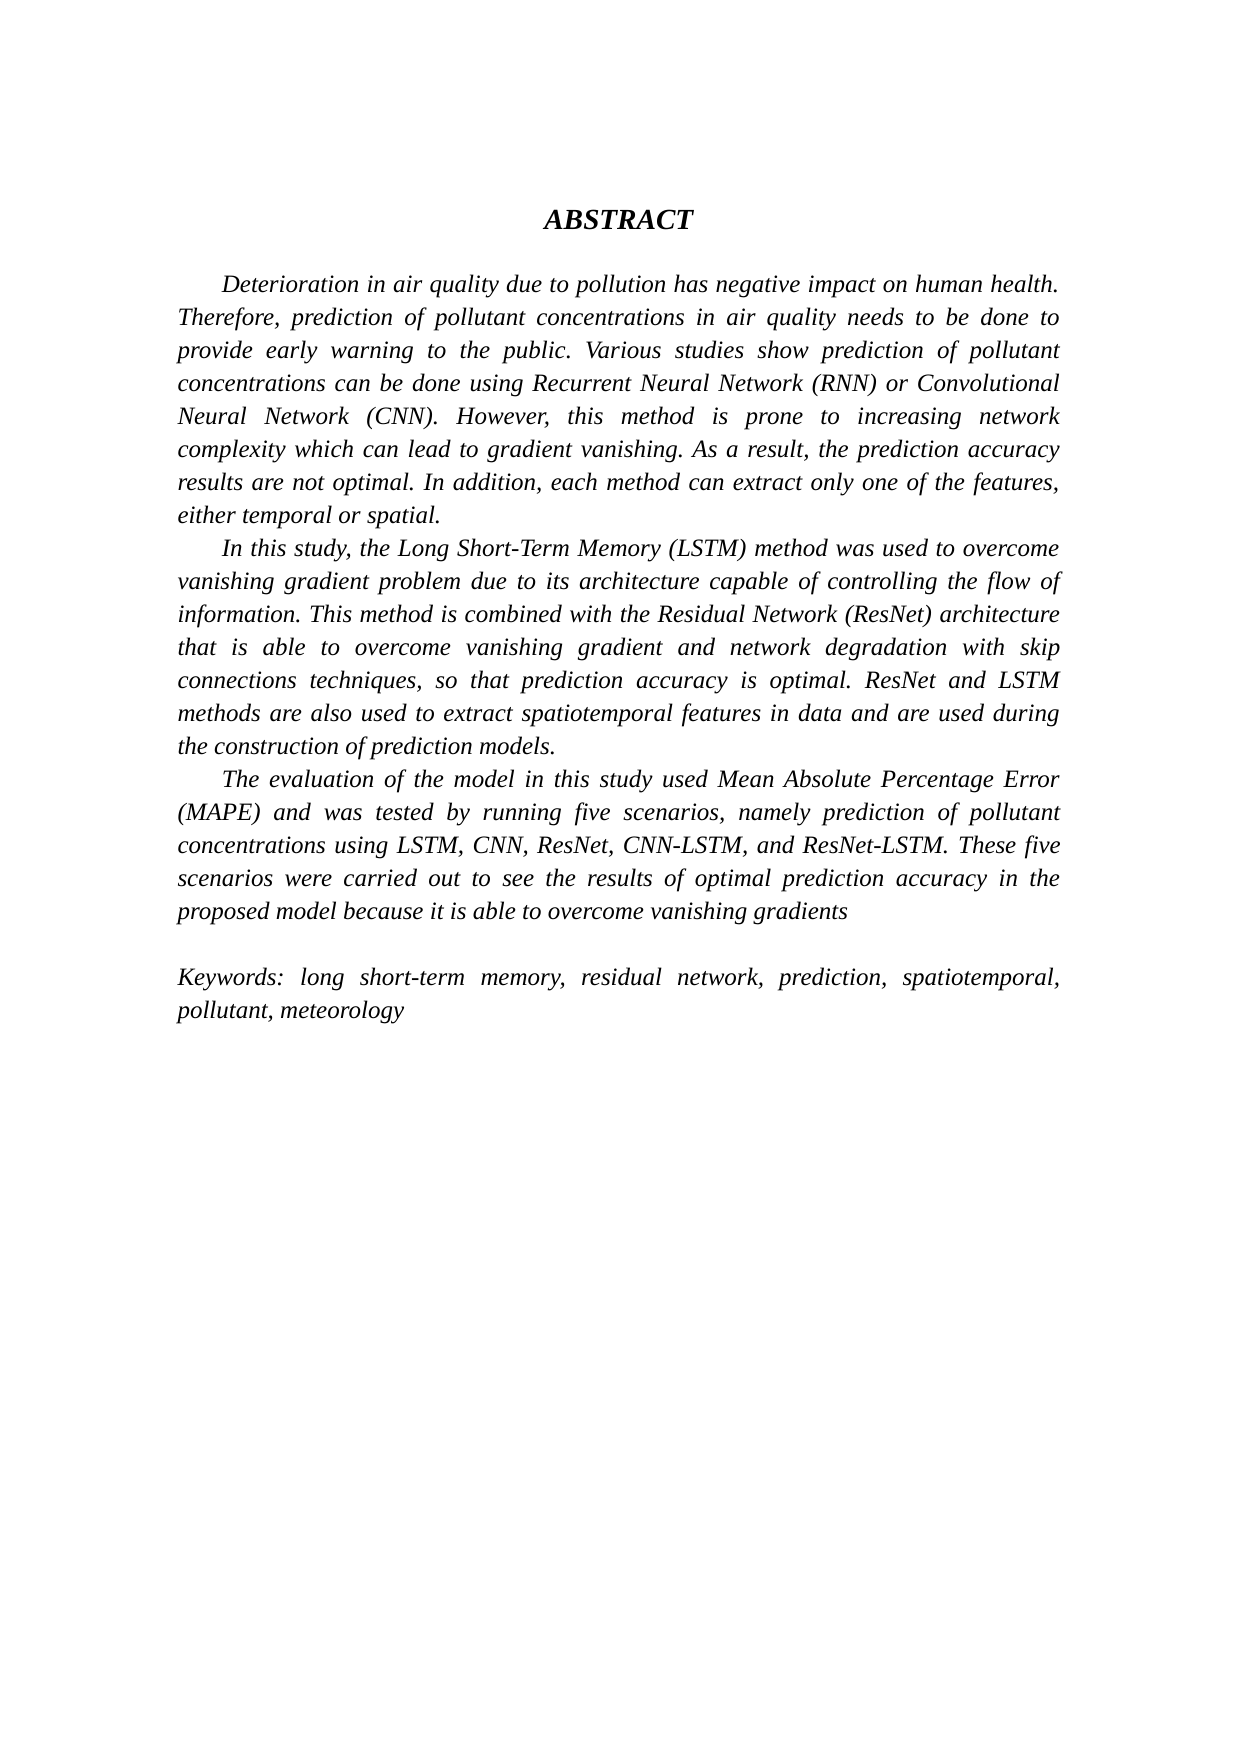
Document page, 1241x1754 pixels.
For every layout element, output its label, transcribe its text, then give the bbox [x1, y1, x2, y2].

text Keywords: long short-term memory, residual network, prediction, spatiotemporal, pollutant, meteorology [177, 962, 1063, 1024]
text In this study, the Long Short-Term Memory (LSTM) method was used to overcome vanishing gradient problem due to its architecture capable of controlling the flow of information. This method is combined with the Residual Network (ResNet) architecture that is able to overcome vanishing gradient and network degradation with skip connections techniques, so that prediction accuracy is optimal. ResNet and LSTM methods are also used to extract spatiotemporal features in data and are used during the construction of prediction models. [177, 533, 1063, 760]
subtitle ABSTRACT [177, 202, 1063, 236]
text The evaluation of the model in this study used Mean Absolute Percentage Error (MAPE) and was tested by running five scenarios, namely prediction of pollutant concentrations using LSTM, CNN, ResNet, CNN-LSTM, and ResNet-LSTM. These five scenarios were carried out to see the results of optimal prediction accuracy in the proposed model because it is able to overcome vanishing gradients [177, 764, 1063, 925]
text Deterioration in air quality due to pollution has negative impact on human health. Therefore, prediction of pollutant concentrations in air quality needs to be done to provide early warning to the public. Various studies show prediction of pollutant concentrations can be done using Recurrent Neural Network (RNN) or Convolutional Neural Network (CNN). However, this method is prone to increasing network complexity which can lead to gradient vanishing. As a result, the prediction accuracy results are not optimal. In addition, each method can extract only one of the features, either temporal or spatial. [177, 269, 1063, 529]
